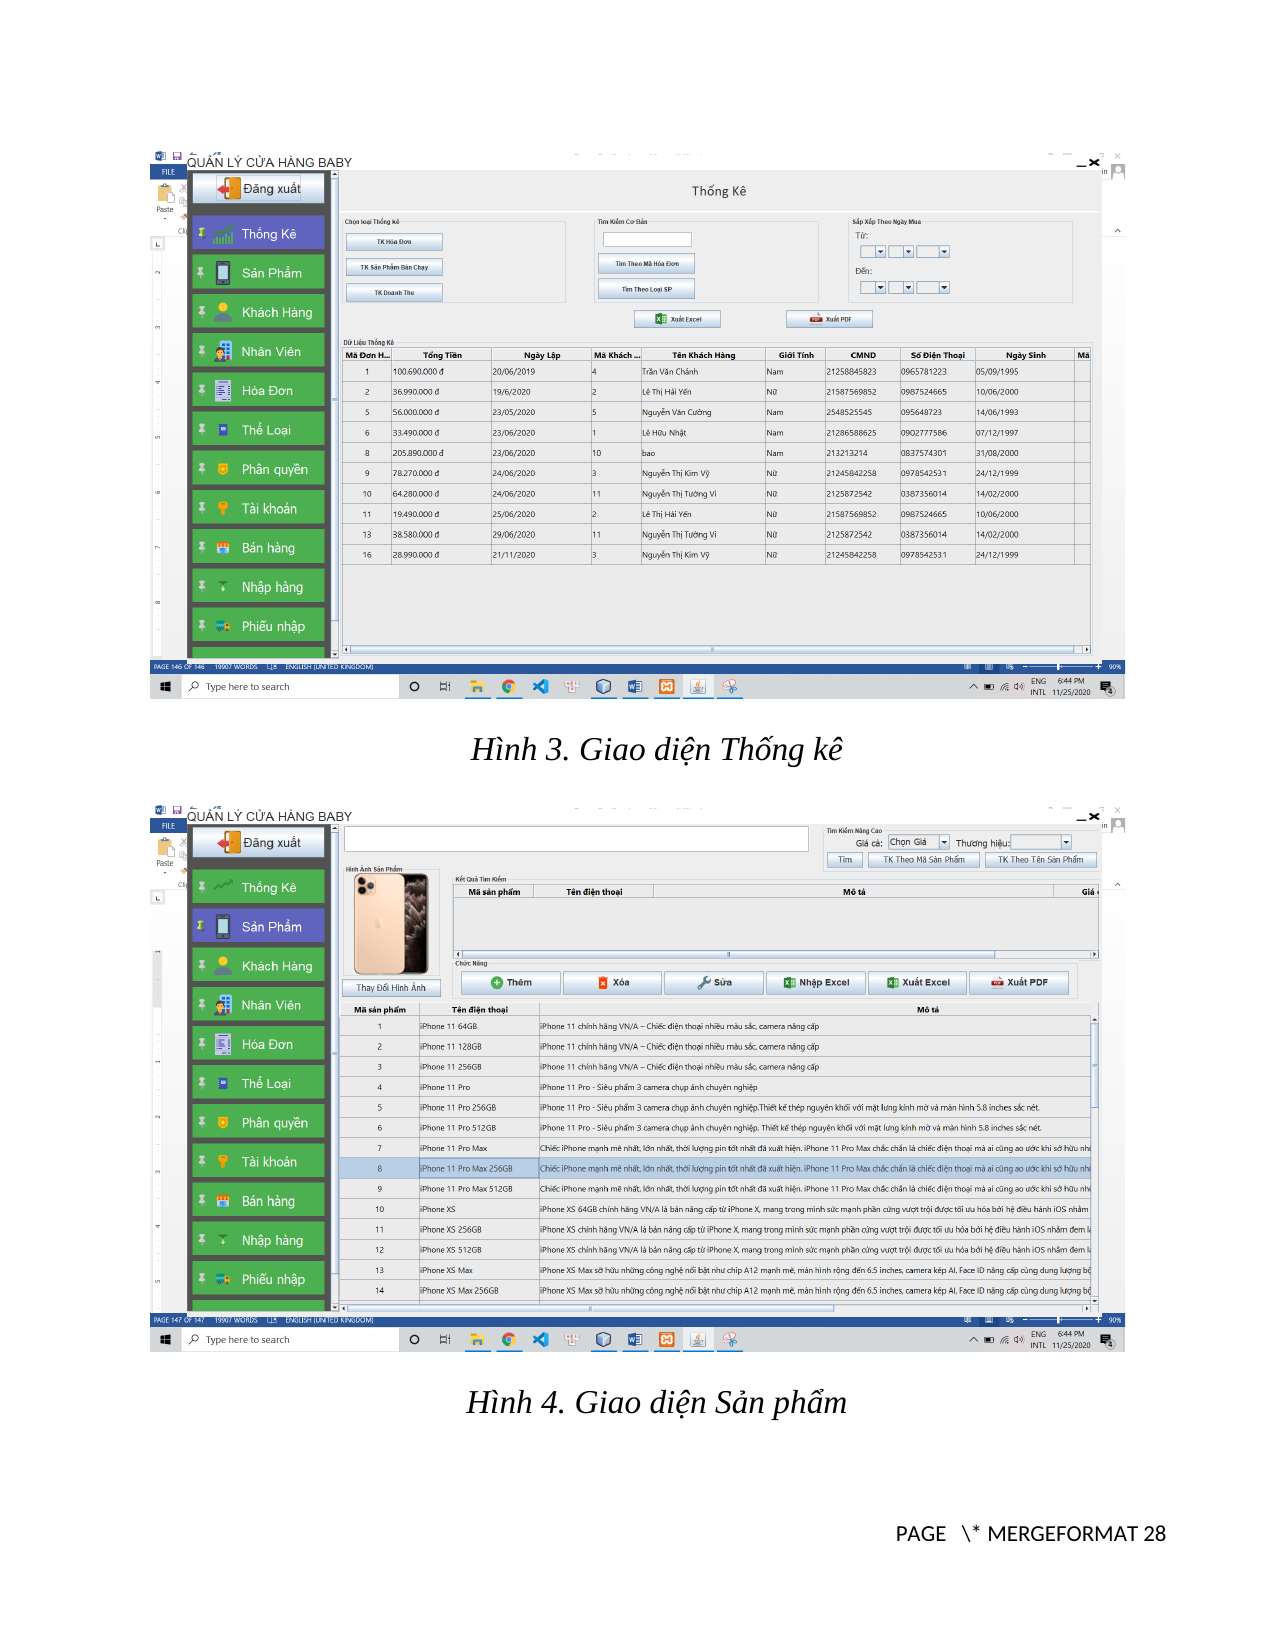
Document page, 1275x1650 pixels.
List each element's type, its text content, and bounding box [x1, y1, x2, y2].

picture [150, 803, 1125, 1352]
picture [150, 150, 1125, 699]
text Hình 4. Giao diện Sản phẩm [150, 1382, 1167, 1421]
text Hình 3. Giao diện Thống kê [150, 729, 1167, 767]
